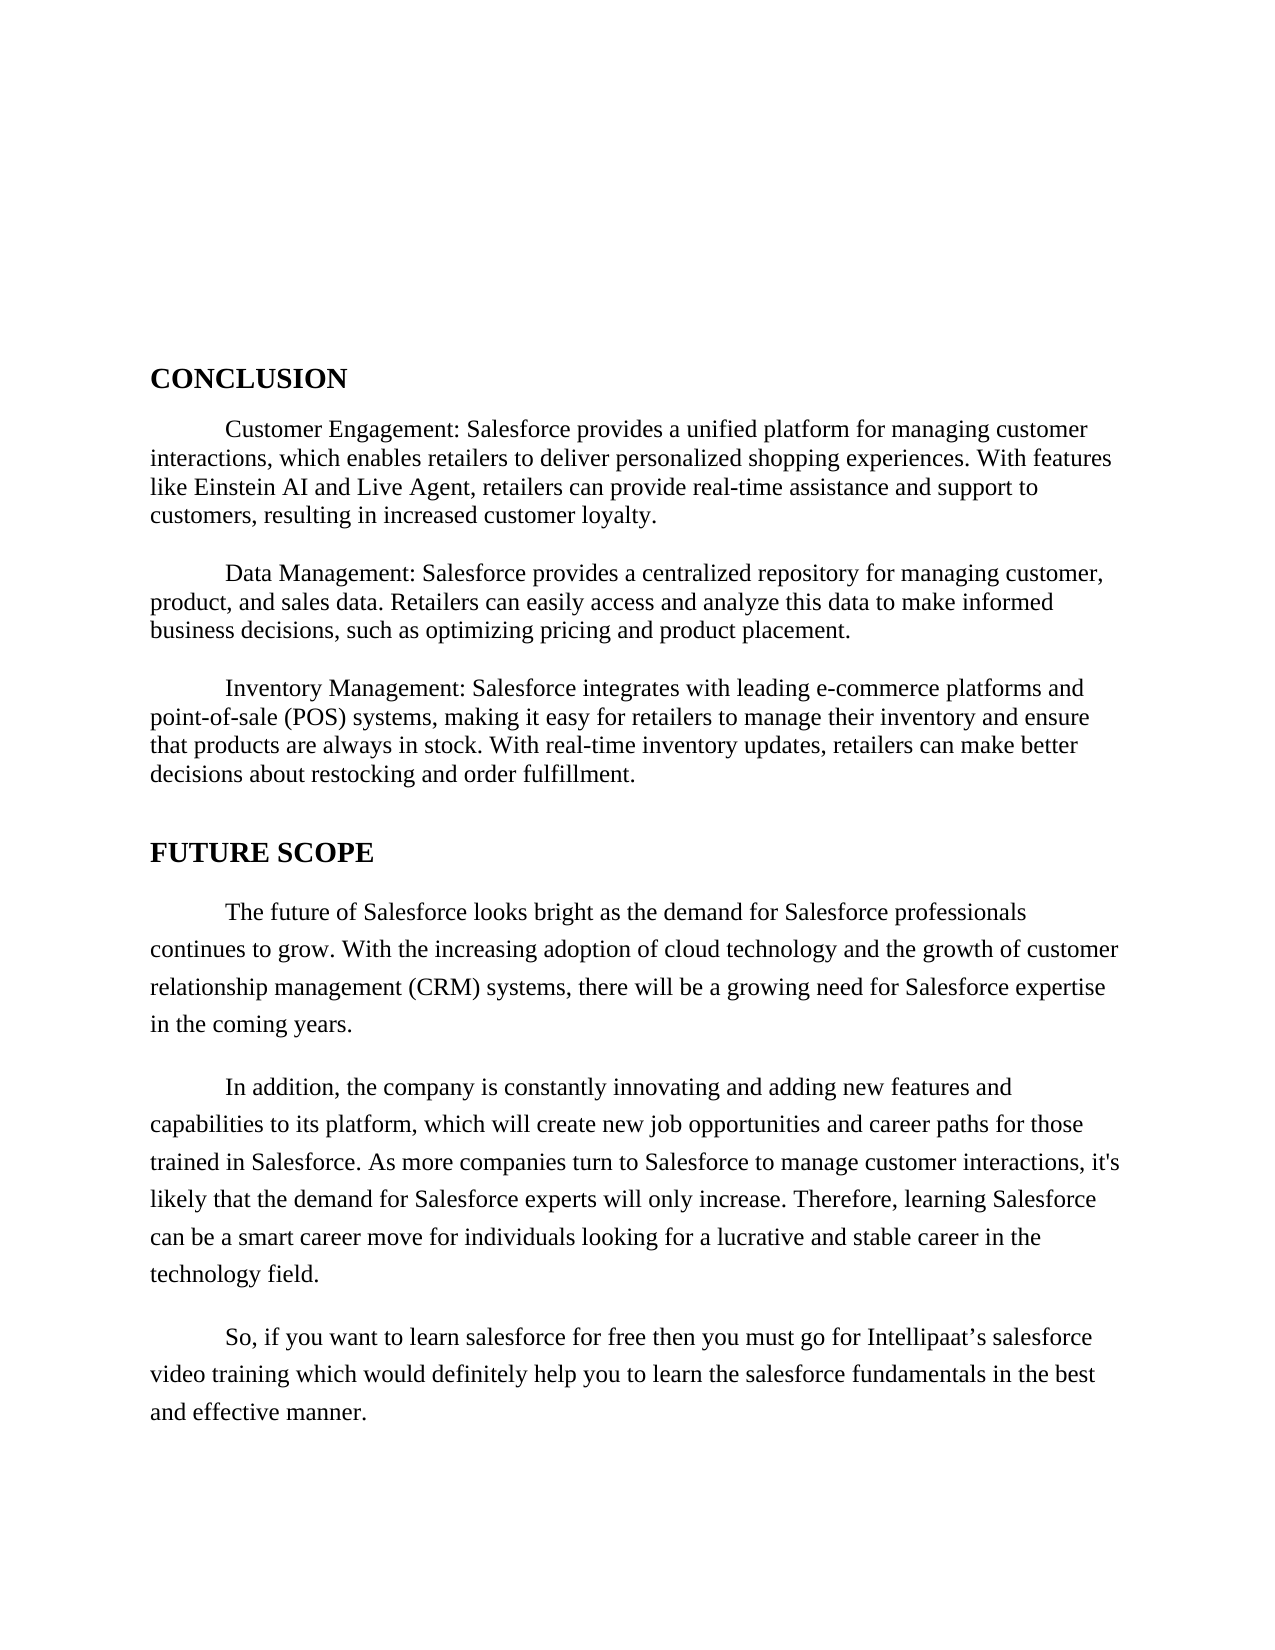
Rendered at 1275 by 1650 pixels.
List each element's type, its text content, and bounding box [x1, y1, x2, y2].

text So, if you want to learn salesforce for free then you must go for Intellipaat’s salesforce video training which would definitely help you to learn the salesforce fundamentals in the best and effective manner. [150, 1313, 1125, 1426]
text FUTURE SCOPE [150, 836, 1125, 869]
text Customer Engagement: Salesforce provides a unified platform for managing customer interactions, which enables retailers to deliver personalized shopping experiences. With features like Einstein AI and Live Agent, retailers can provide real-time assistance and support to customers, resulting in increased customer loyalty. [150, 414, 1125, 529]
text Inventory Management: Salesforce integrates with leading e-commerce platforms and point-of-sale (POS) systems, making it easy for retailers to manage their inventory and ensure that products are always in stock. With real-time inventory updates, retailers can make better decisions about restocking and order fulfillment. [150, 673, 1125, 788]
text Data Management: Salesforce provides a centralized repository for managing customer, product, and sales data. Retailers can easily access and analyze this data to make informed business decisions, such as optimizing pricing and product placement. [150, 558, 1125, 644]
text CONCLUSION [150, 361, 1125, 395]
text The future of Salesforce looks bright as the demand for Salesforce professionals continues to grow. With the increasing adoption of cloud technology and the growth of customer relationship management (CRM) systems, there will be a growing need for Salesforce expertise in the coming years. [150, 888, 1125, 1038]
text In addition, the company is constantly innovating and adding new features and capabilities to its platform, which will create new job opportunities and career paths for those trained in Salesforce. As more companies turn to Salesforce to manage customer interactions, it's likely that the demand for Salesforce experts will only increase. Therefore, learning Salesforce can be a smart career move for individuals looking for a lucrative and stable career in the technology field. [150, 1063, 1125, 1288]
